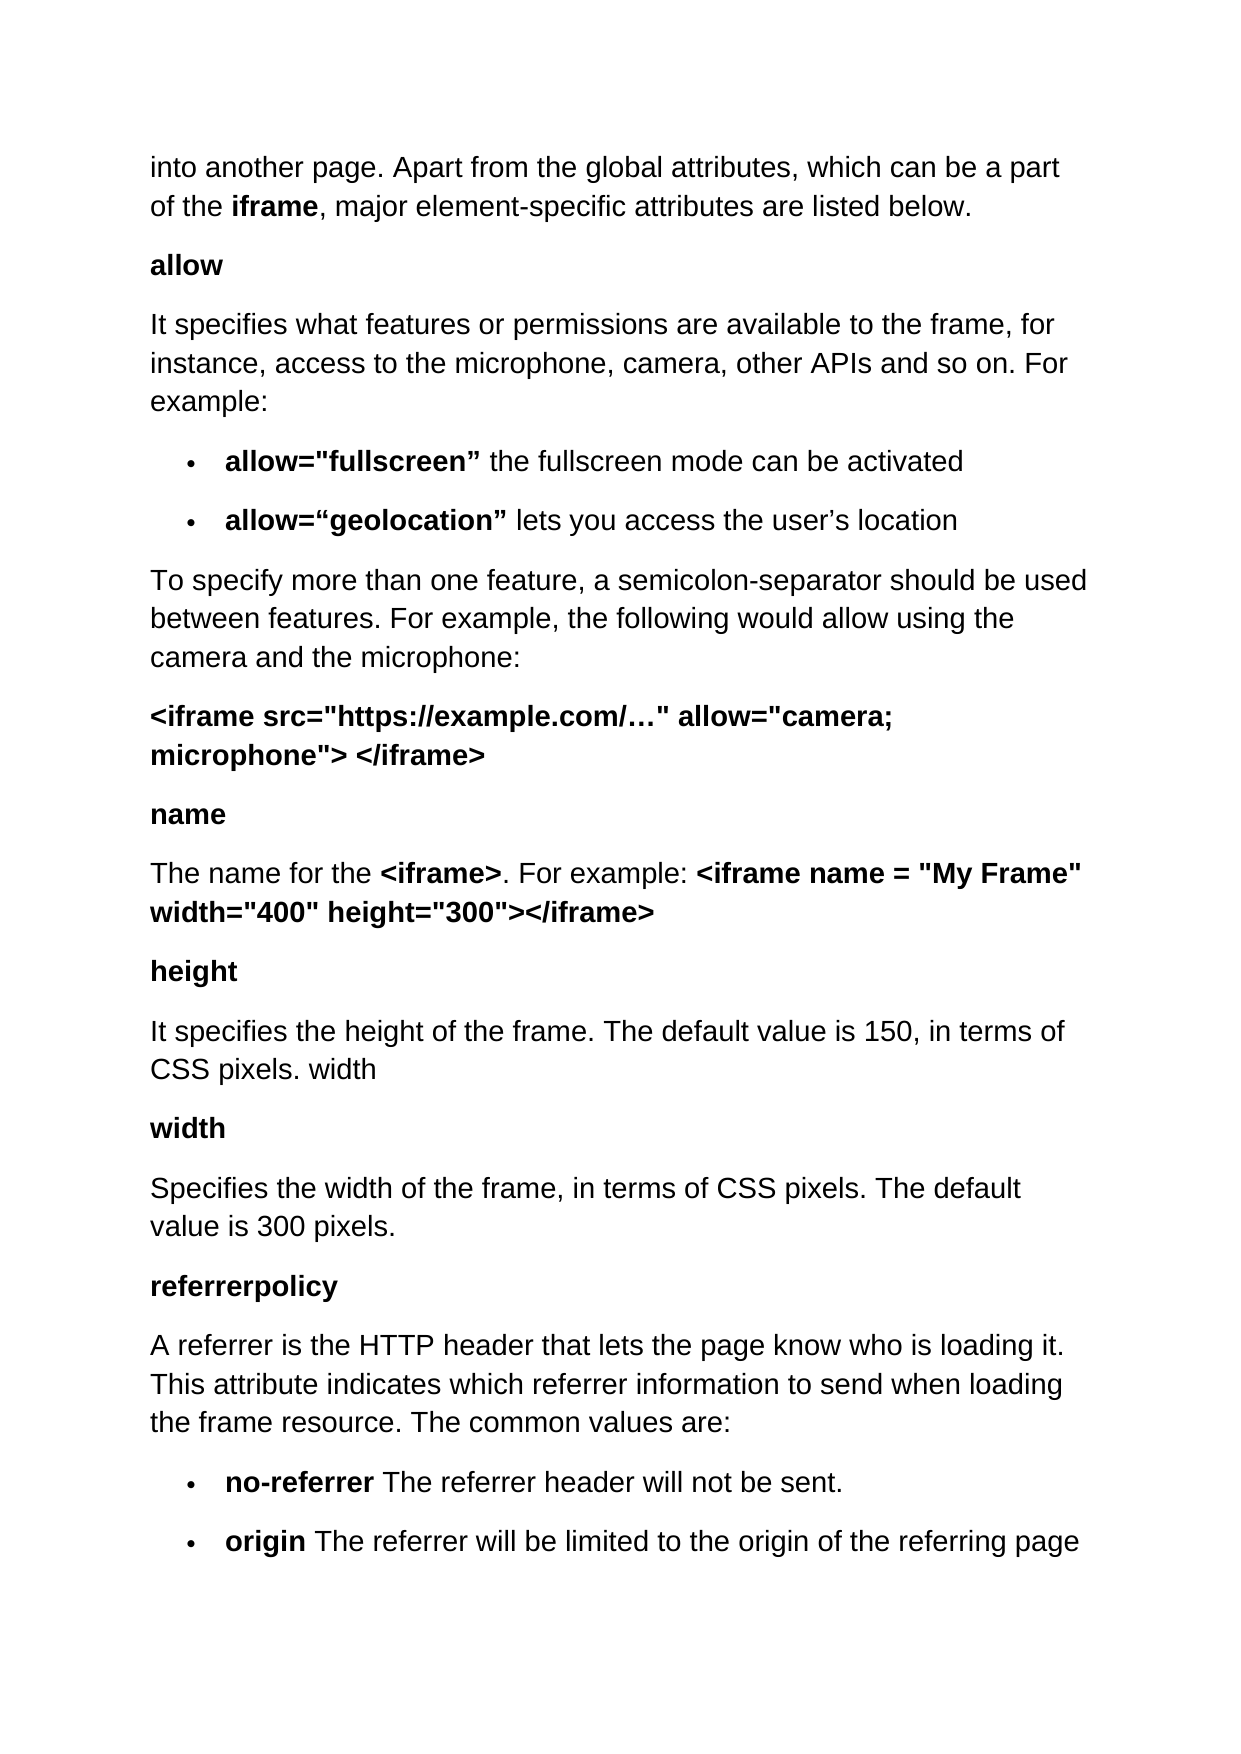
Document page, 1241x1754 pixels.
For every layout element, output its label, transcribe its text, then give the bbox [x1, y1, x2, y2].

list origin The referrer will be limited to the origin of the referring page [187, 1524, 1090, 1557]
text allow [150, 248, 1090, 281]
text A referrer is the HTTP header that lets the page know who is loading it. This attribute indicates which referrer information to send when loading the frame resource. The common values are: [150, 1328, 1090, 1439]
text To specify more than one feature, a semicolon-separator should be used between features. For example, the following would allow using the camera and the microphone: [150, 562, 1090, 673]
text referrerpolicy [150, 1269, 1090, 1302]
text It specifies the height of the frame. The default value is 150, in terms of CSS pixels. width [150, 1013, 1090, 1086]
text Specifies the width of the frame, in terms of CSS pixels. The default value is 300 pixels. [150, 1171, 1090, 1243]
list no-referrer The referrer header will not be sent. [187, 1464, 1090, 1498]
text name [150, 797, 1090, 830]
text width [150, 1111, 1090, 1145]
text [150, 150, 1090, 222]
list allow="fullscreen” the fullscreen mode can be activated [187, 444, 1090, 477]
text height [150, 954, 1090, 988]
text It specifies what features or permissions are available to the frame, for instance, access to the microphone, camera, other APIs and so on. For example: [150, 307, 1090, 418]
text The name for the <iframe>. For example: <iframe name = "My Frame" width="400" height="300"></iframe> [150, 856, 1090, 928]
list allow=“geolocation” lets you access the user’s location [187, 503, 1090, 537]
text <iframe src="https://example.com/…" allow="camera; microphone"> </iframe> [150, 699, 1090, 771]
